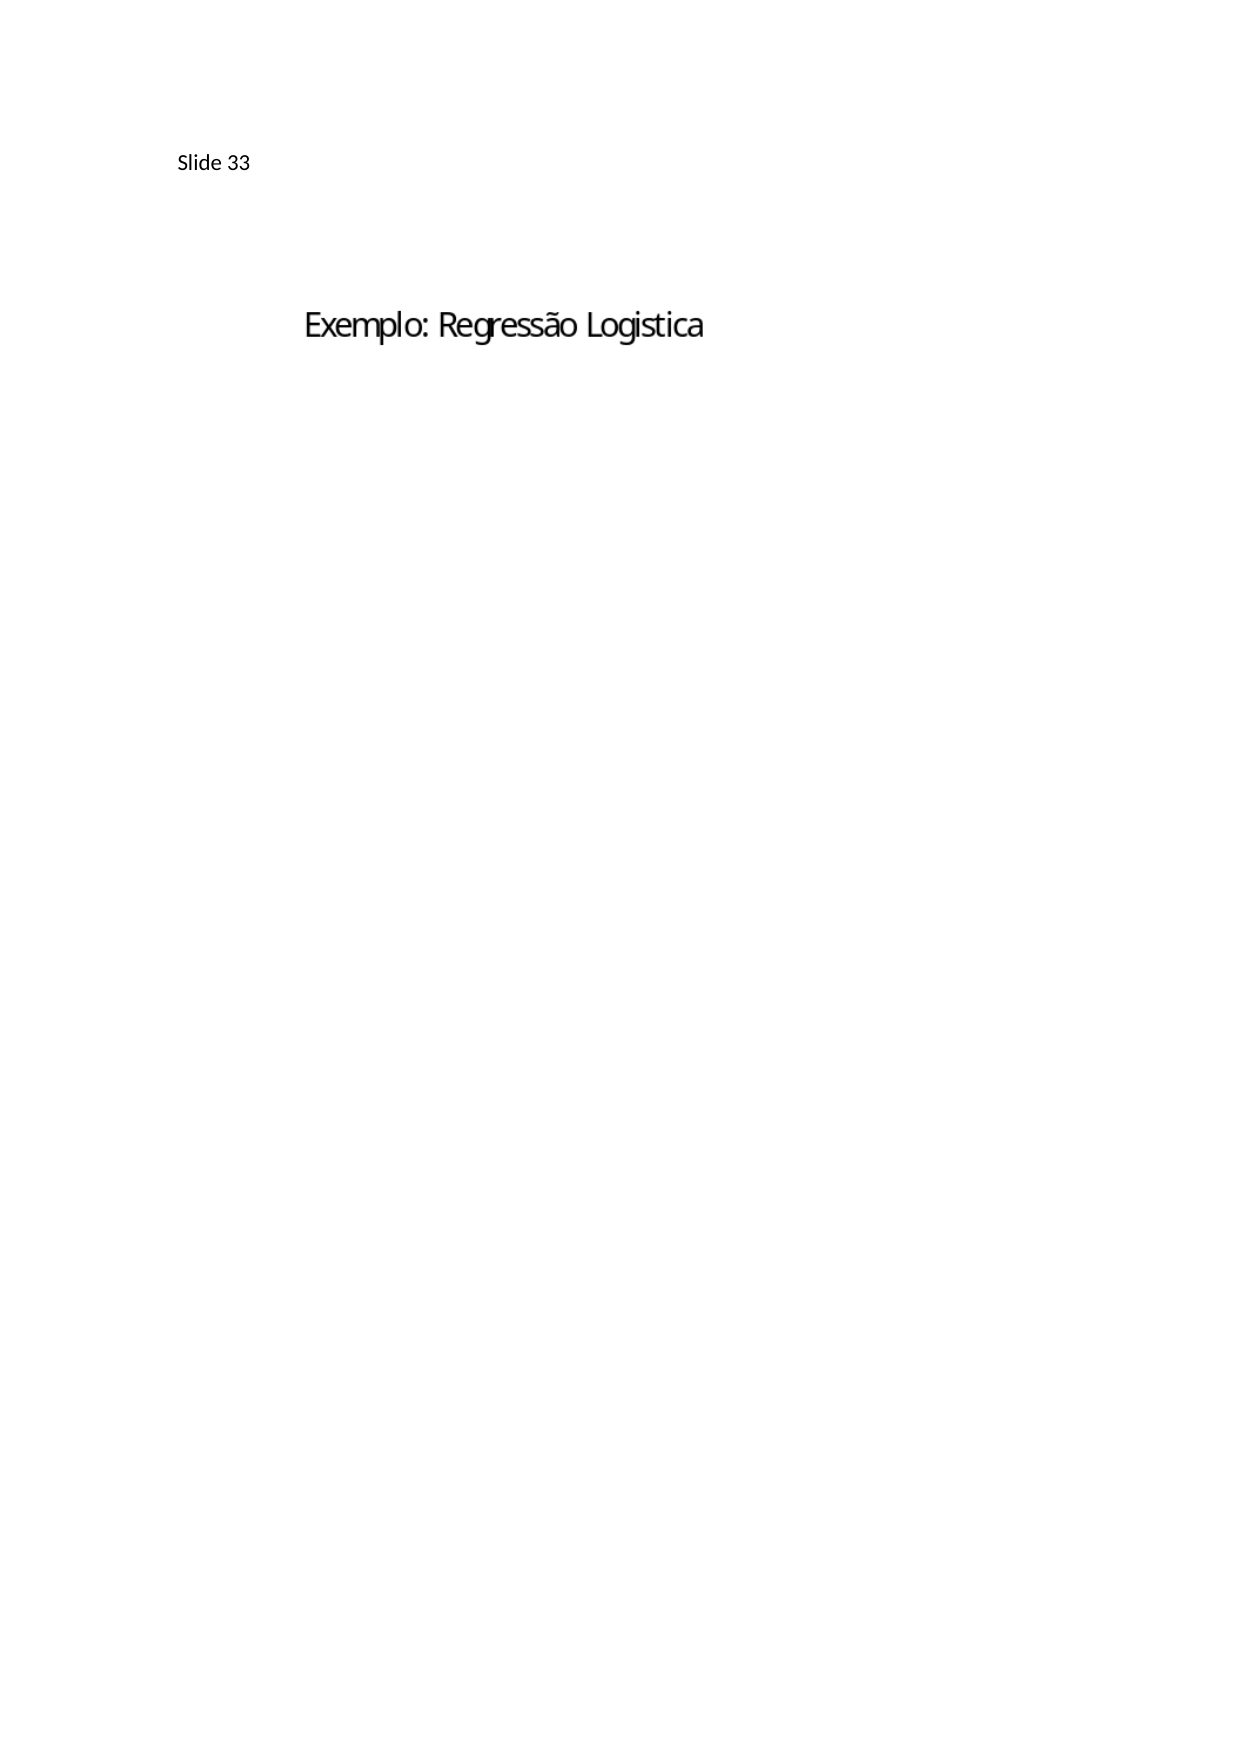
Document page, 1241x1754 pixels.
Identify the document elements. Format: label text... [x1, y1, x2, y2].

text Slide 33 [177, 148, 1063, 176]
